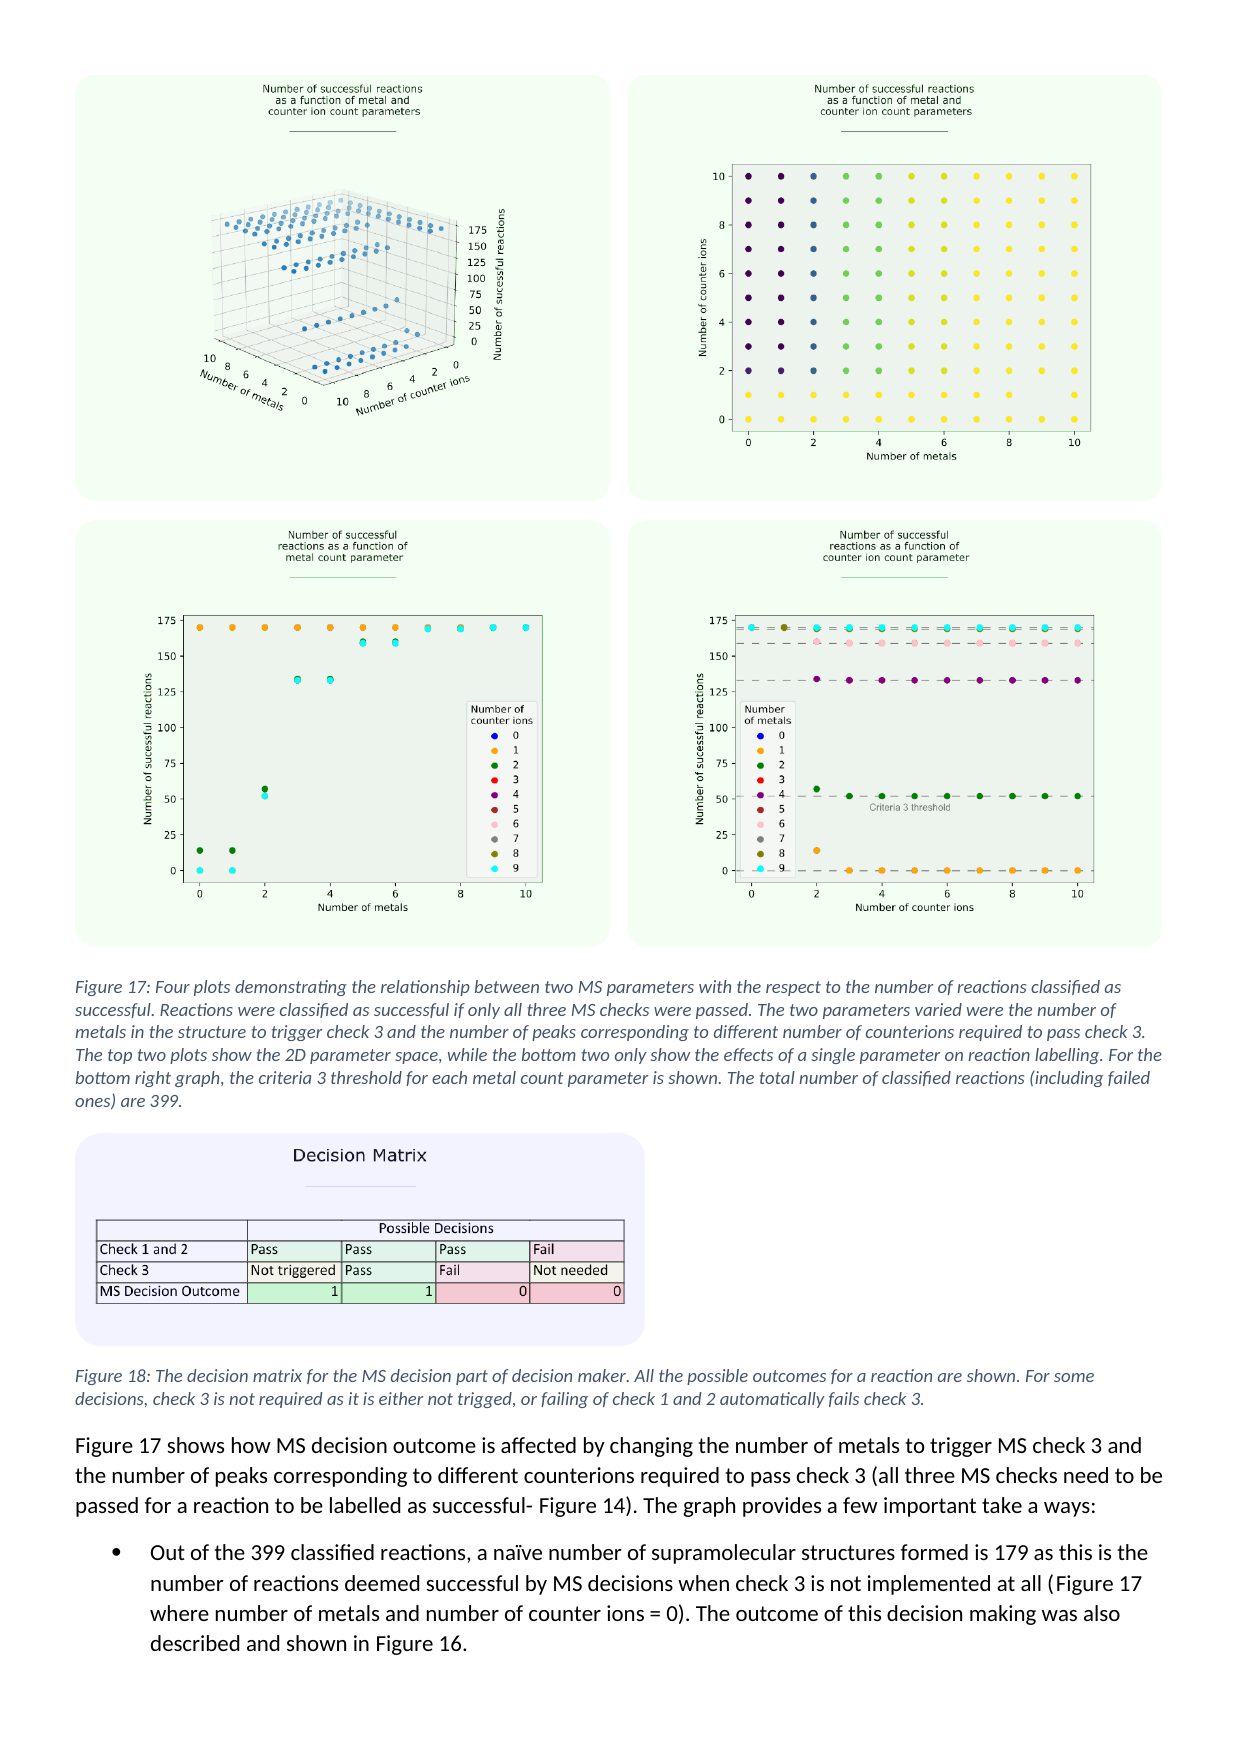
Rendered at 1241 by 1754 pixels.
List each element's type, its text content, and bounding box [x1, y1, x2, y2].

text Figure : The decision matrix for the MS decision part of decision maker. All the possible outcomes for a reaction are shown. For some decisions, check 3 is not required as it is either not trigged, or failing of check 1 and 2 automatically fails check 3. [75, 1364, 1165, 1410]
text Figure : Four plots demonstrating the relationship between two MS parameters with the respect to the number of reactions classified as successful. Reactions were classified as successful if only all three MS checks were passed. The two parameters varied were the number of metals in the structure to trigger check 3 and the number of peaks corresponding to different number of counterions required to pass check 3. The top two plots show the 2D parameter space, while the bottom two only show the effects of a single parameter on reaction labelling. For the bottom right graph, the criteria 3 threshold for each metal count parameter is shown. The total number of classified reactions (including failed ones) are 399. [75, 975, 1165, 1112]
list Out of the 399 classified reactions, a naïve number of supramolecular structures formed is 179 as this is the number of reactions deemed successful by MS decisions when check 3 is not implemented at all (Figure 17 where number of metals and number of counter ions = 0). The outcome of this decision making was also described and shown in Figure 16. [112, 1538, 1165, 1657]
picture [75, 75, 1162, 957]
text Figure 17 shows how MS decision outcome is affected by changing the number of metals to trigger MS check 3 and the number of peaks corresponding to different counterions required to pass check 3 (all three MS checks need to be passed for a reaction to be labelled as successful- Figure 14). The graph provides a few important take a ways: [75, 1431, 1165, 1520]
picture [75, 1133, 645, 1346]
